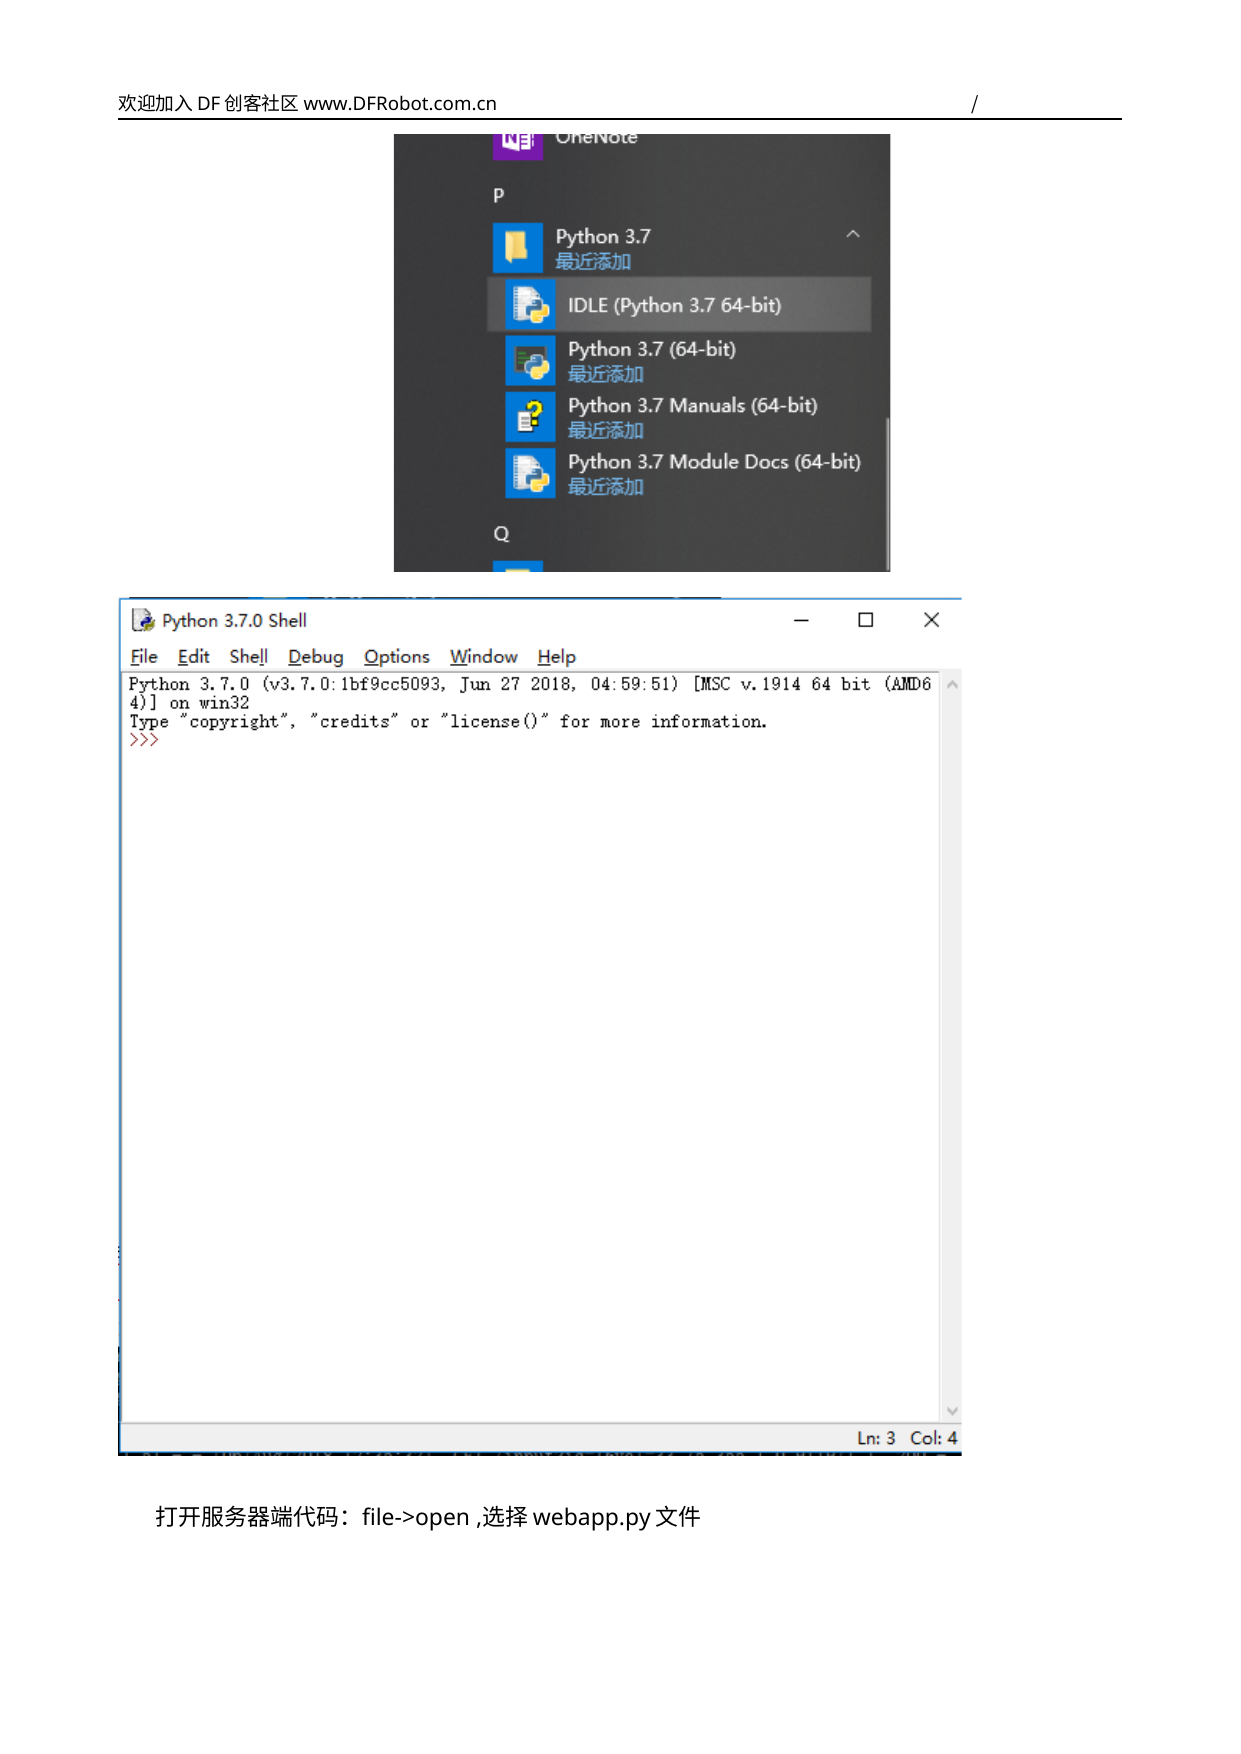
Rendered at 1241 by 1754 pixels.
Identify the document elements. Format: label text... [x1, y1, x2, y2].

picture [393, 134, 891, 572]
list 打开服务器端代码：file->open ,选择webapp.py文件 [156, 1483, 1122, 1548]
picture [118, 597, 962, 1456]
